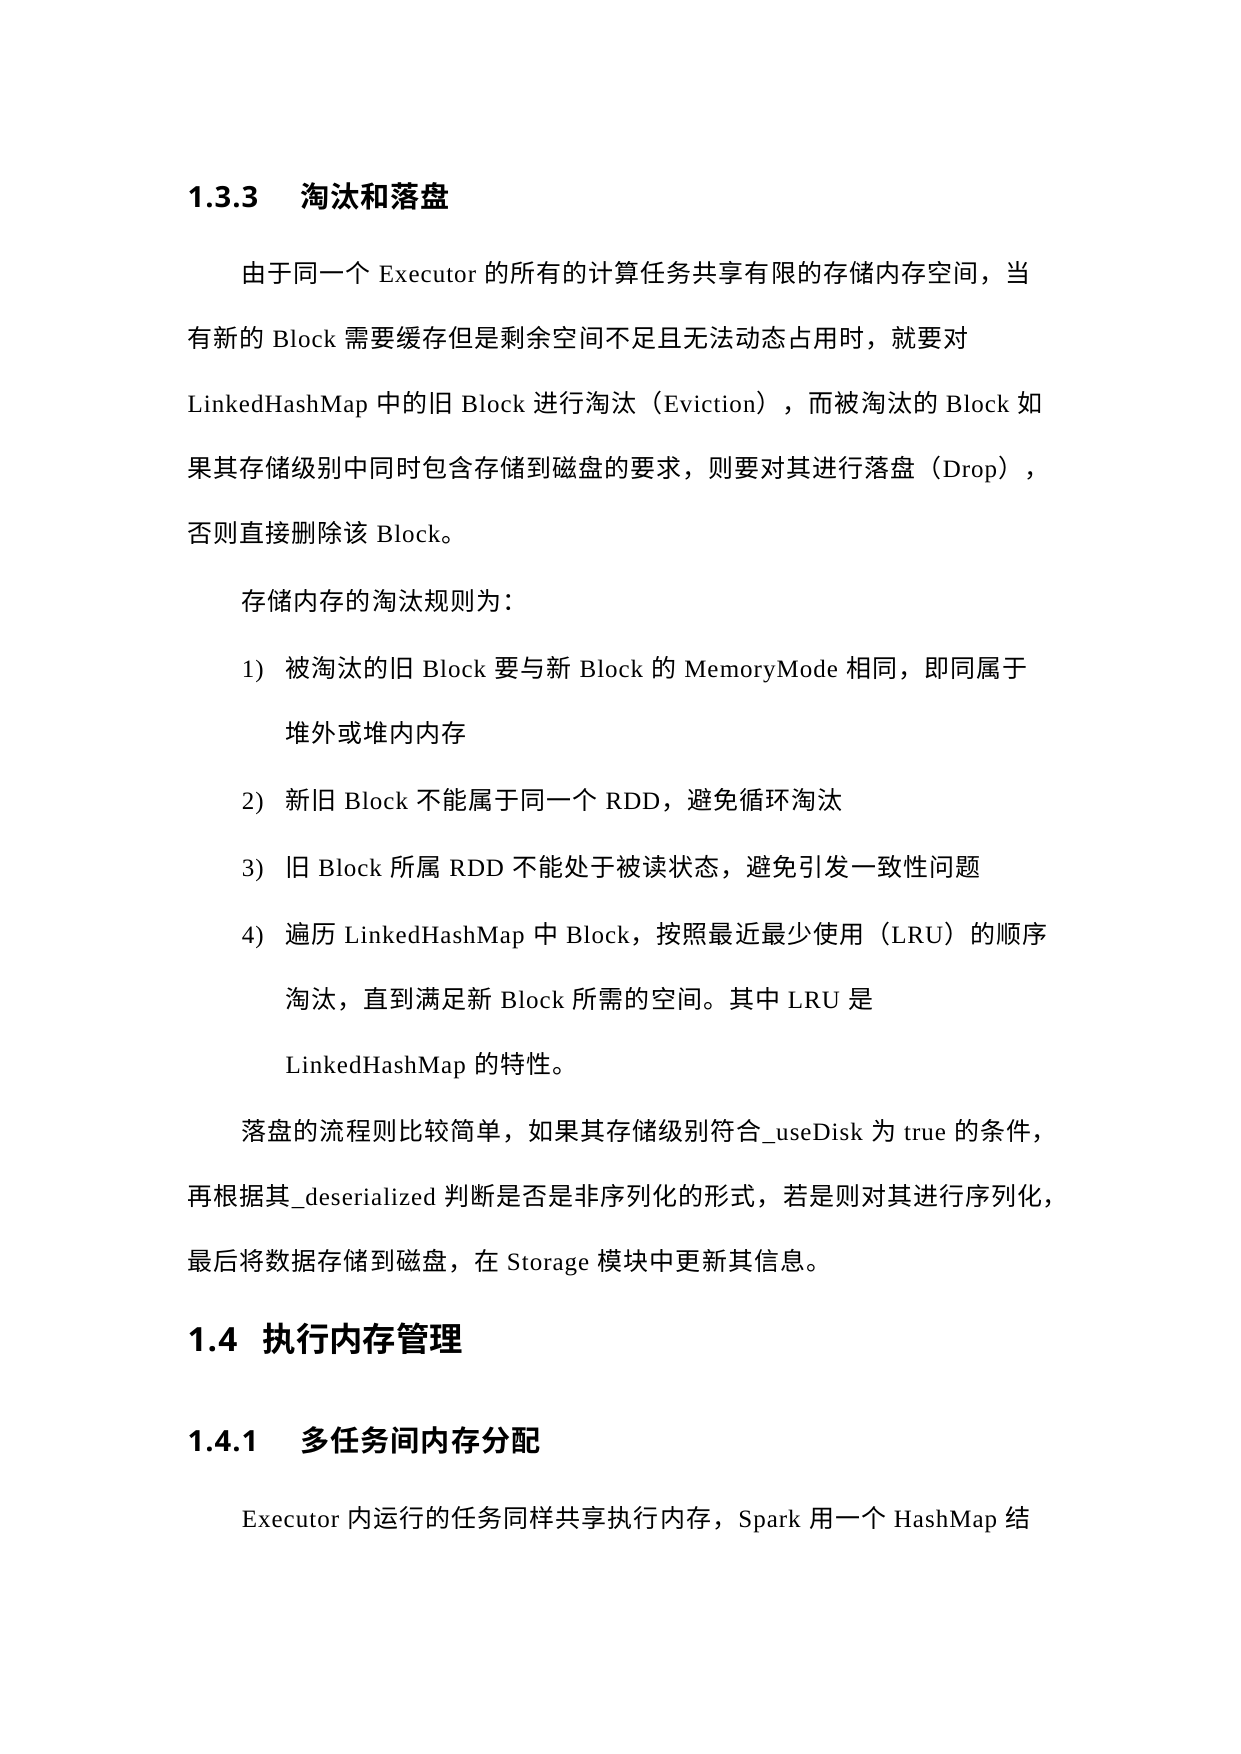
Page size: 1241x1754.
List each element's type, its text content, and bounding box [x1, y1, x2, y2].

list 旧 Block 所属 RDD 不能处于被读状态，避免引发一致性问题 [242, 833, 1053, 898]
list 被淘汰的旧 Block 要与新 Block 的 MemoryMode 相同，即同属于堆外或堆内内存 [242, 634, 1053, 764]
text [187, 1484, 1053, 1549]
subtitle 执行内存管理 [187, 1304, 1053, 1369]
subtitle 多任务间内存分配 [187, 1406, 1053, 1471]
subtitle 淘汰和落盘 [187, 162, 1053, 227]
list 遍历 LinkedHashMap 中 Block，按照最近最少使用（LRU）的顺序淘汰，直到满足新 Block 所需的空间。其中 LRU 是 LinkedHashMap 的特性。 [242, 900, 1053, 1095]
list 新旧 Block 不能属于同一个 RDD，避免循环淘汰 [242, 766, 1053, 831]
text 存储内存的淘汰规则为： [187, 567, 1053, 632]
text 落盘的流程则比较简单，如果其存储级别符合_useDisk 为 true 的条件，再根据其_deserialized 判断是否是非序列化的形式，若是则对其进行序列化，最后将数据存储到磁盘，在 Storage 模块中更新其信息。 [187, 1097, 1053, 1292]
text 由于同一个 Executor 的所有的计算任务共享有限的存储内存空间，当有新的 Block 需要缓存但是剩余空间不足且无法动态占用时，就要对 LinkedHashMap 中的旧 Block 进行淘汰（Eviction），而被淘汰的 Block 如果其存储级别中同时包含存储到磁盘的要求，则要对其进行落盘（Drop），否则直接删除该 Block。 [187, 239, 1053, 564]
